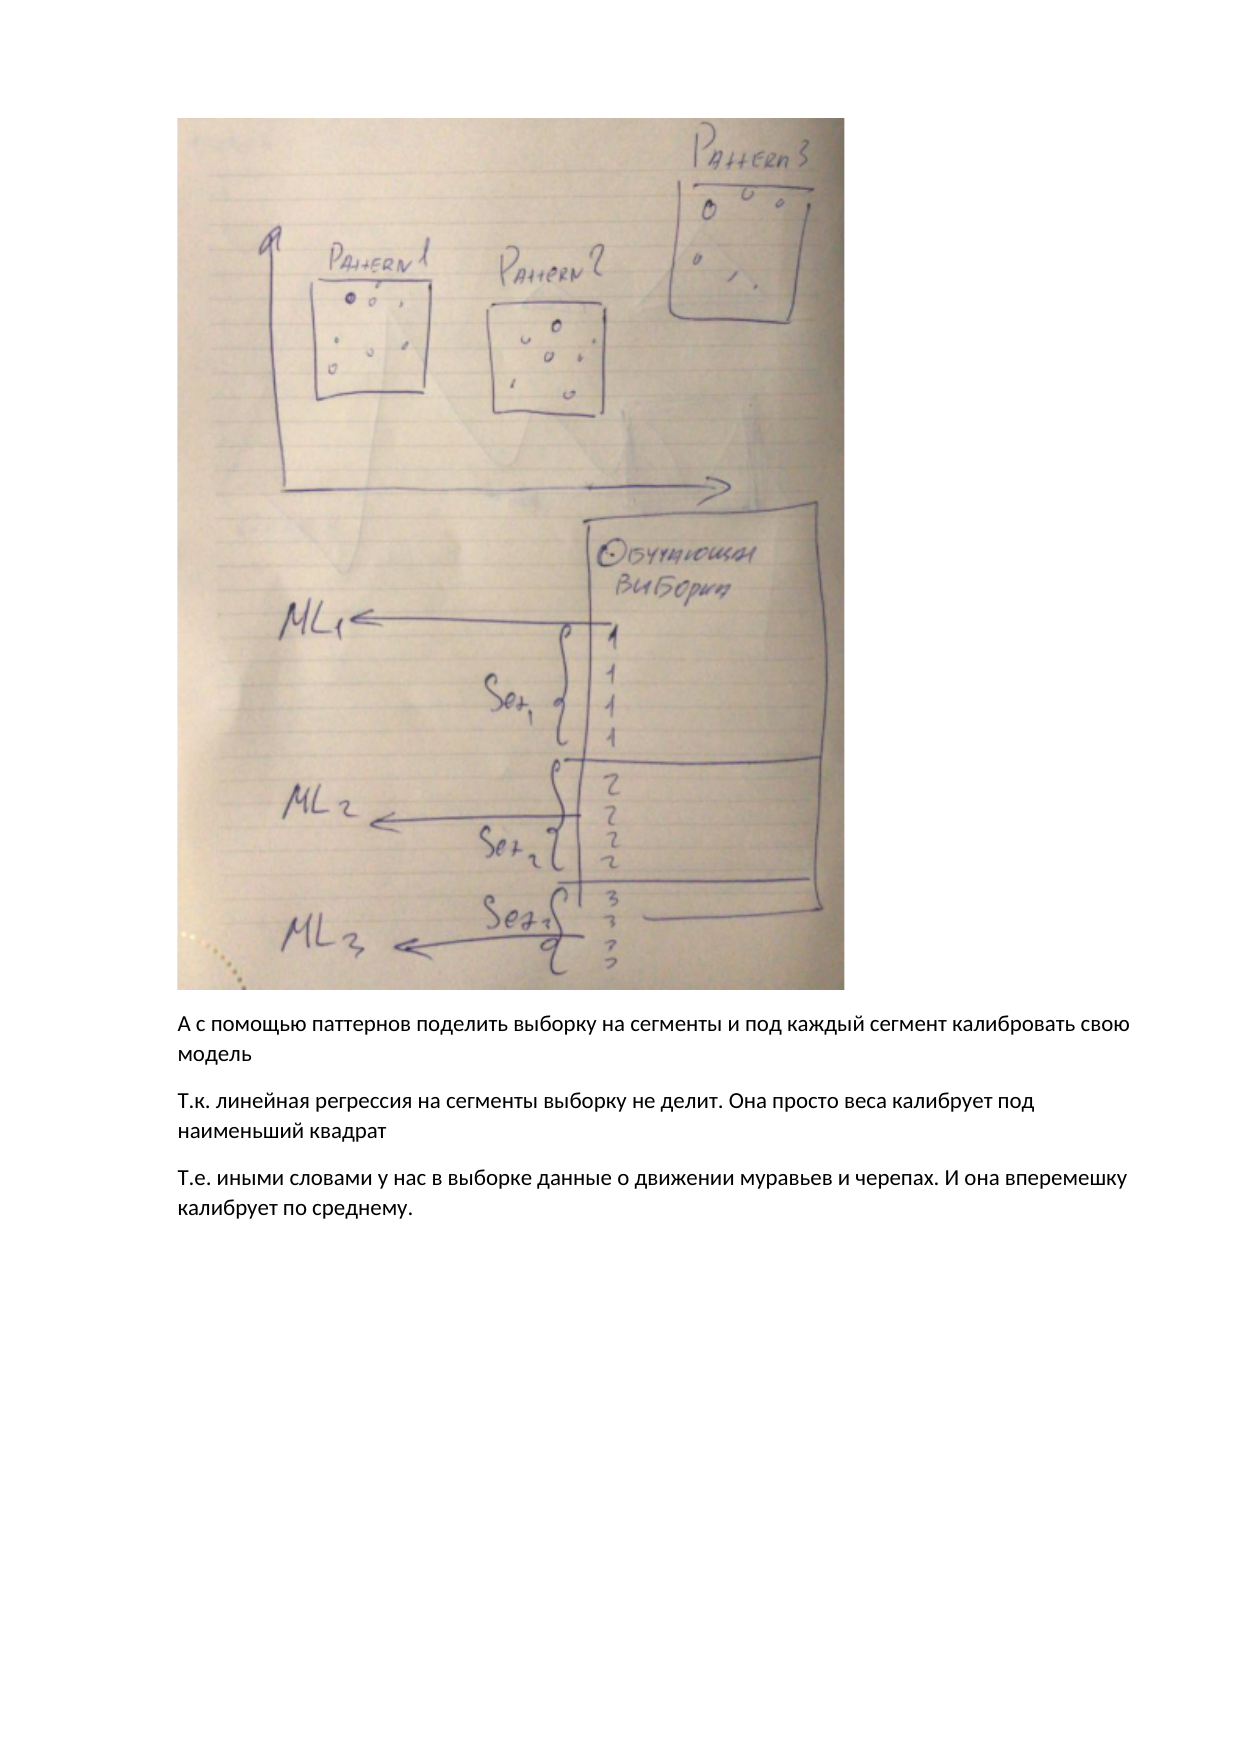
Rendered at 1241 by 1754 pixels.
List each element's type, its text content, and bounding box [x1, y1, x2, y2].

picture [177, 118, 845, 990]
text Т.к. линейная регрессия на сегменты выборку не делит. Она просто веса калибрует под наименьший квадрат [177, 1086, 1152, 1144]
text Т.е. иными словами у нас в выборке данные о движении муравьев и черепах. И она вперемешку калибрует по среднему. [177, 1163, 1152, 1221]
text А с помощью паттернов поделить выборку на сегменты и под каждый сегмент калибровать свою модель [177, 1009, 1152, 1067]
